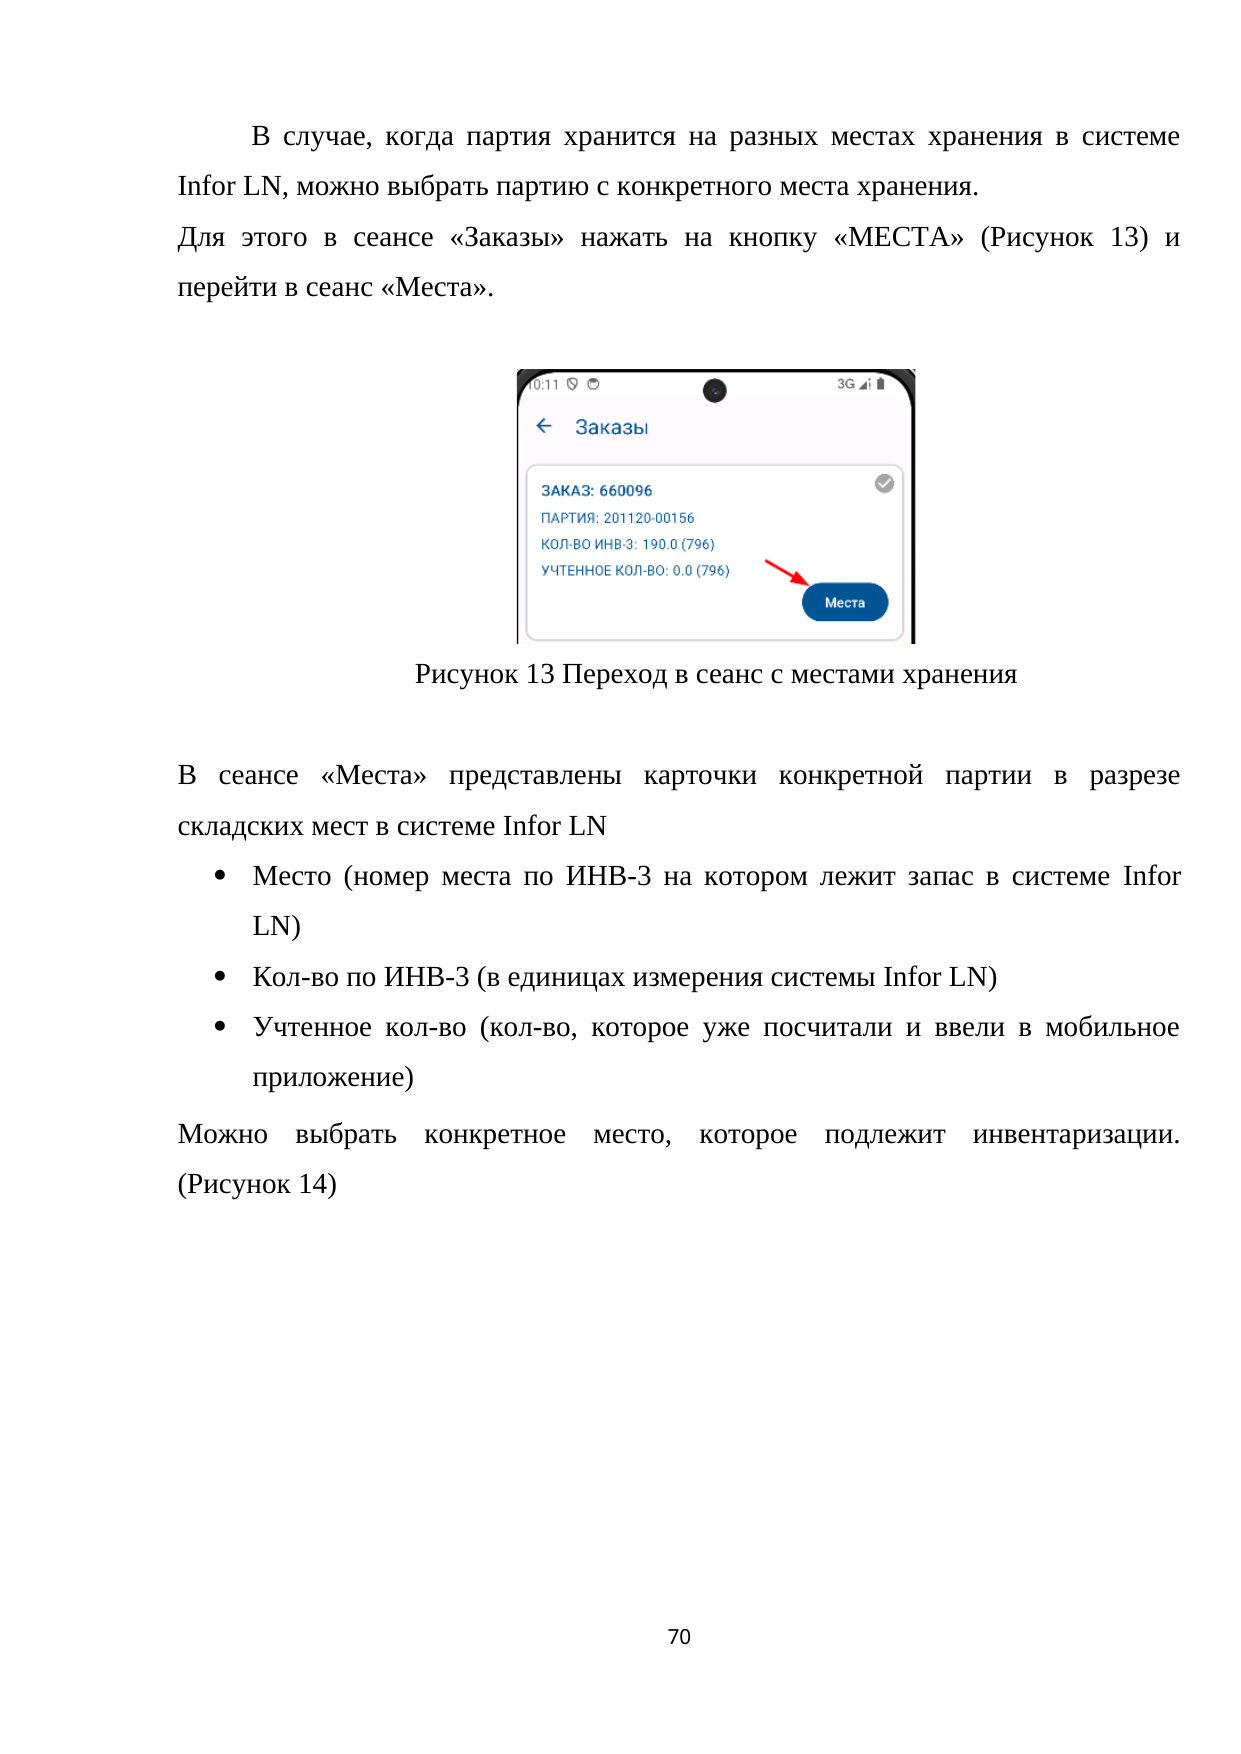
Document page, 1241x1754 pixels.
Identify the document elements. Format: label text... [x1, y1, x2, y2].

list Учтенное кол-во (кол-во, которое уже посчитали и ввели в мобильное приложение) [215, 1009, 1181, 1093]
picture [516, 369, 916, 644]
list Рисунок 13 Переход в сеанс с местами хранения [251, 657, 1181, 690]
list Кол-во по ИНВ-3 (в единицах измерения системы Infor LN) [215, 959, 1181, 992]
list В случае, когда партия хранится на разных местах хранения в системе Infor LN, можно выбрать партию с конкретного места хранения. [177, 118, 1181, 202]
list Для этого в сеансе «Заказы» нажать на кнопку «МЕСТА» (Рисунок 13) и перейти в сеанс «Места». [177, 219, 1181, 303]
list Место (номер места по ИНВ-3 на котором лежит запас в системе Infor LN) [215, 858, 1181, 942]
text Можно выбрать конкретное место, которое подлежит инвентаризации. (Рисунок 14) [177, 1116, 1181, 1200]
list В сеансе «Места» представлены карточки конкретной партии в разрезе складских мест в системе Infor LN [177, 757, 1181, 841]
